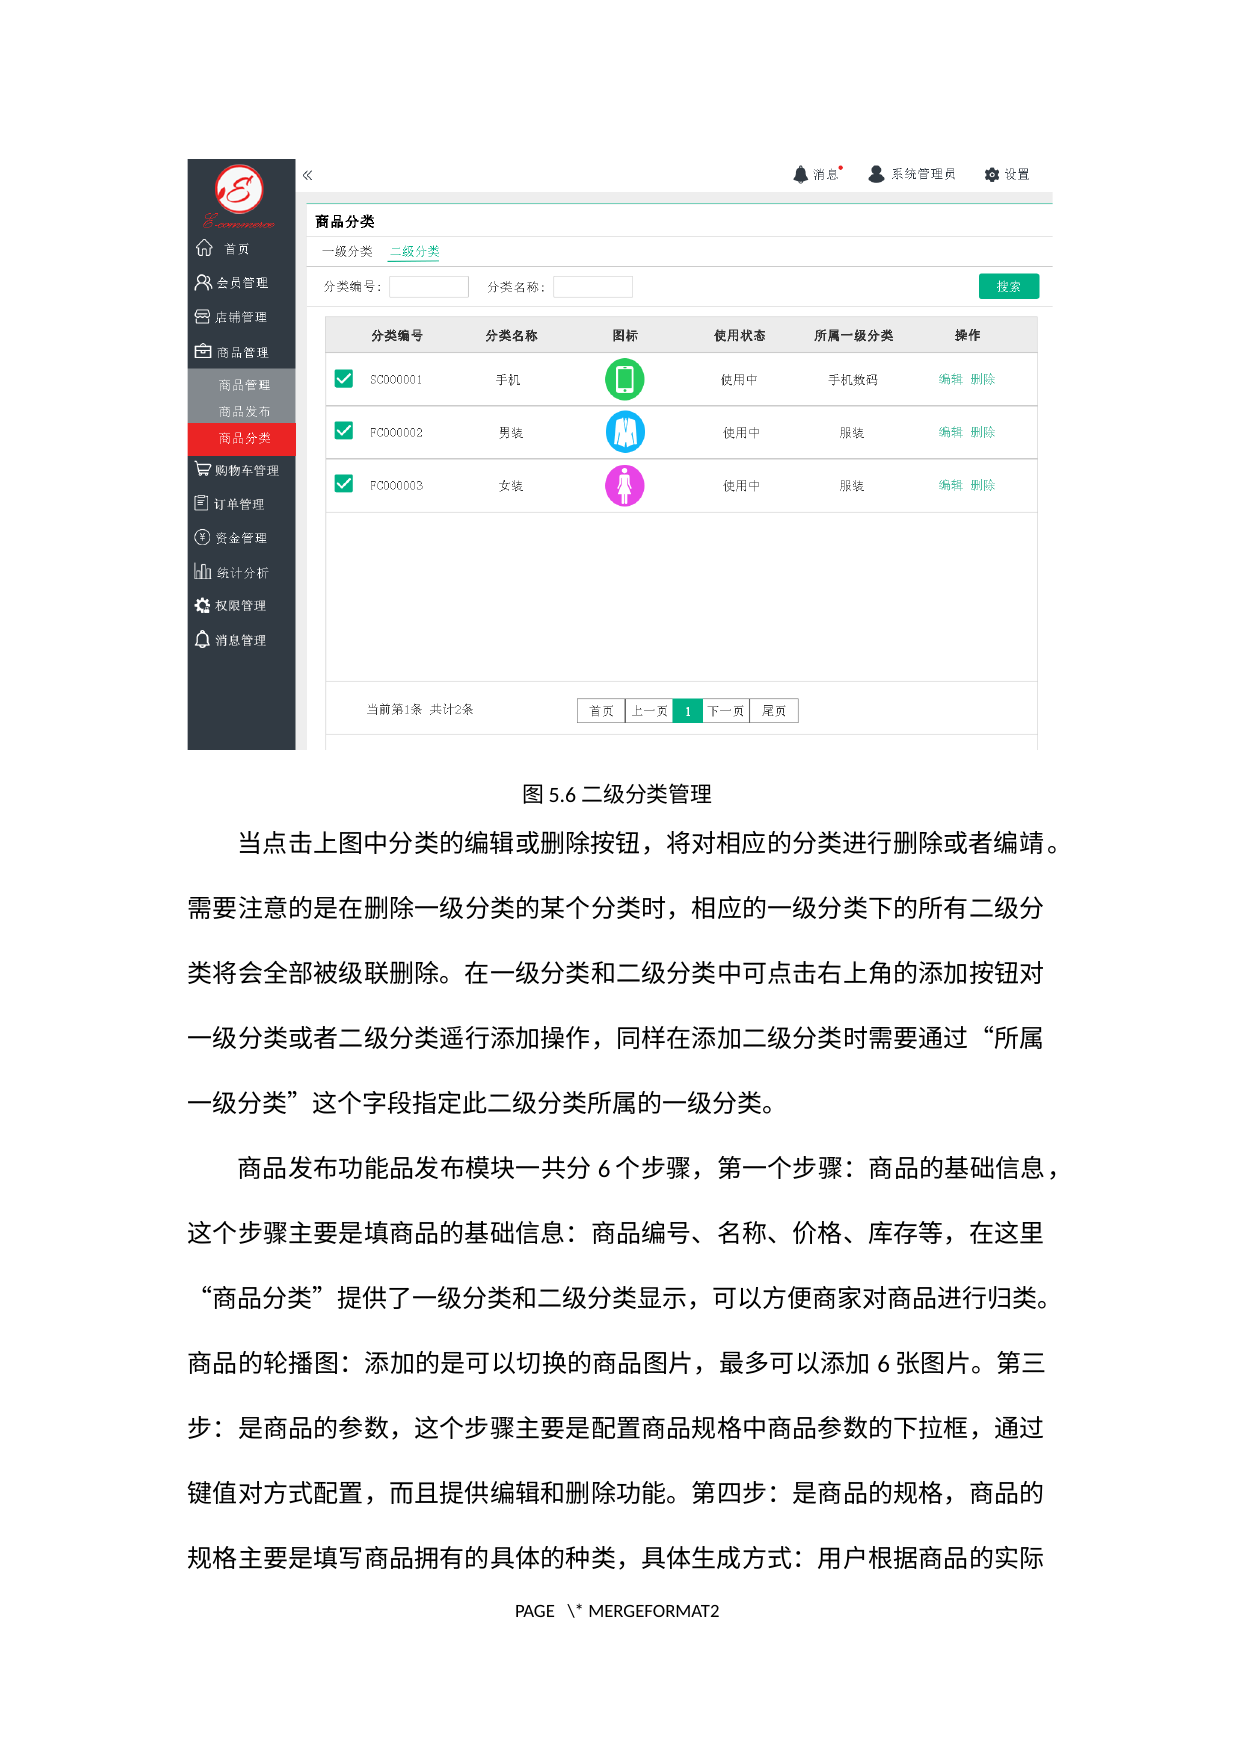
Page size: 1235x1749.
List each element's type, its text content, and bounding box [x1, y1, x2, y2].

text 商品发布功能品发布模块一共分6个步骤，第一个步骤：商品的基础信息，这个步骤主要是填商品的基础信息：商品编号、名称、价格、库存等，在这里“商品分类”提供了一级分类和二级分类显示，可以方便商家对商品进行归类。 [187, 1134, 1047, 1329]
text 图5.6 二级分类管理 [187, 777, 1047, 809]
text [187, 1329, 1047, 1589]
picture [187, 159, 1053, 750]
text 当点击上图中分类的编辑或删除按钮，将对相应的分类进行删除或者编靖。需要注意的是在删除一级分类的某个分类时，相应的一级分类下的所有二级分类将会全部被级联删除。在一级分类和二级分类中可点击右上角的添加按钮对一级分类或者二级分类遥行添加操作，同样在添加二级分类时需要通过“所属一级分类”这个字段指定此二级分类所属的一级分类。 [187, 809, 1047, 1134]
